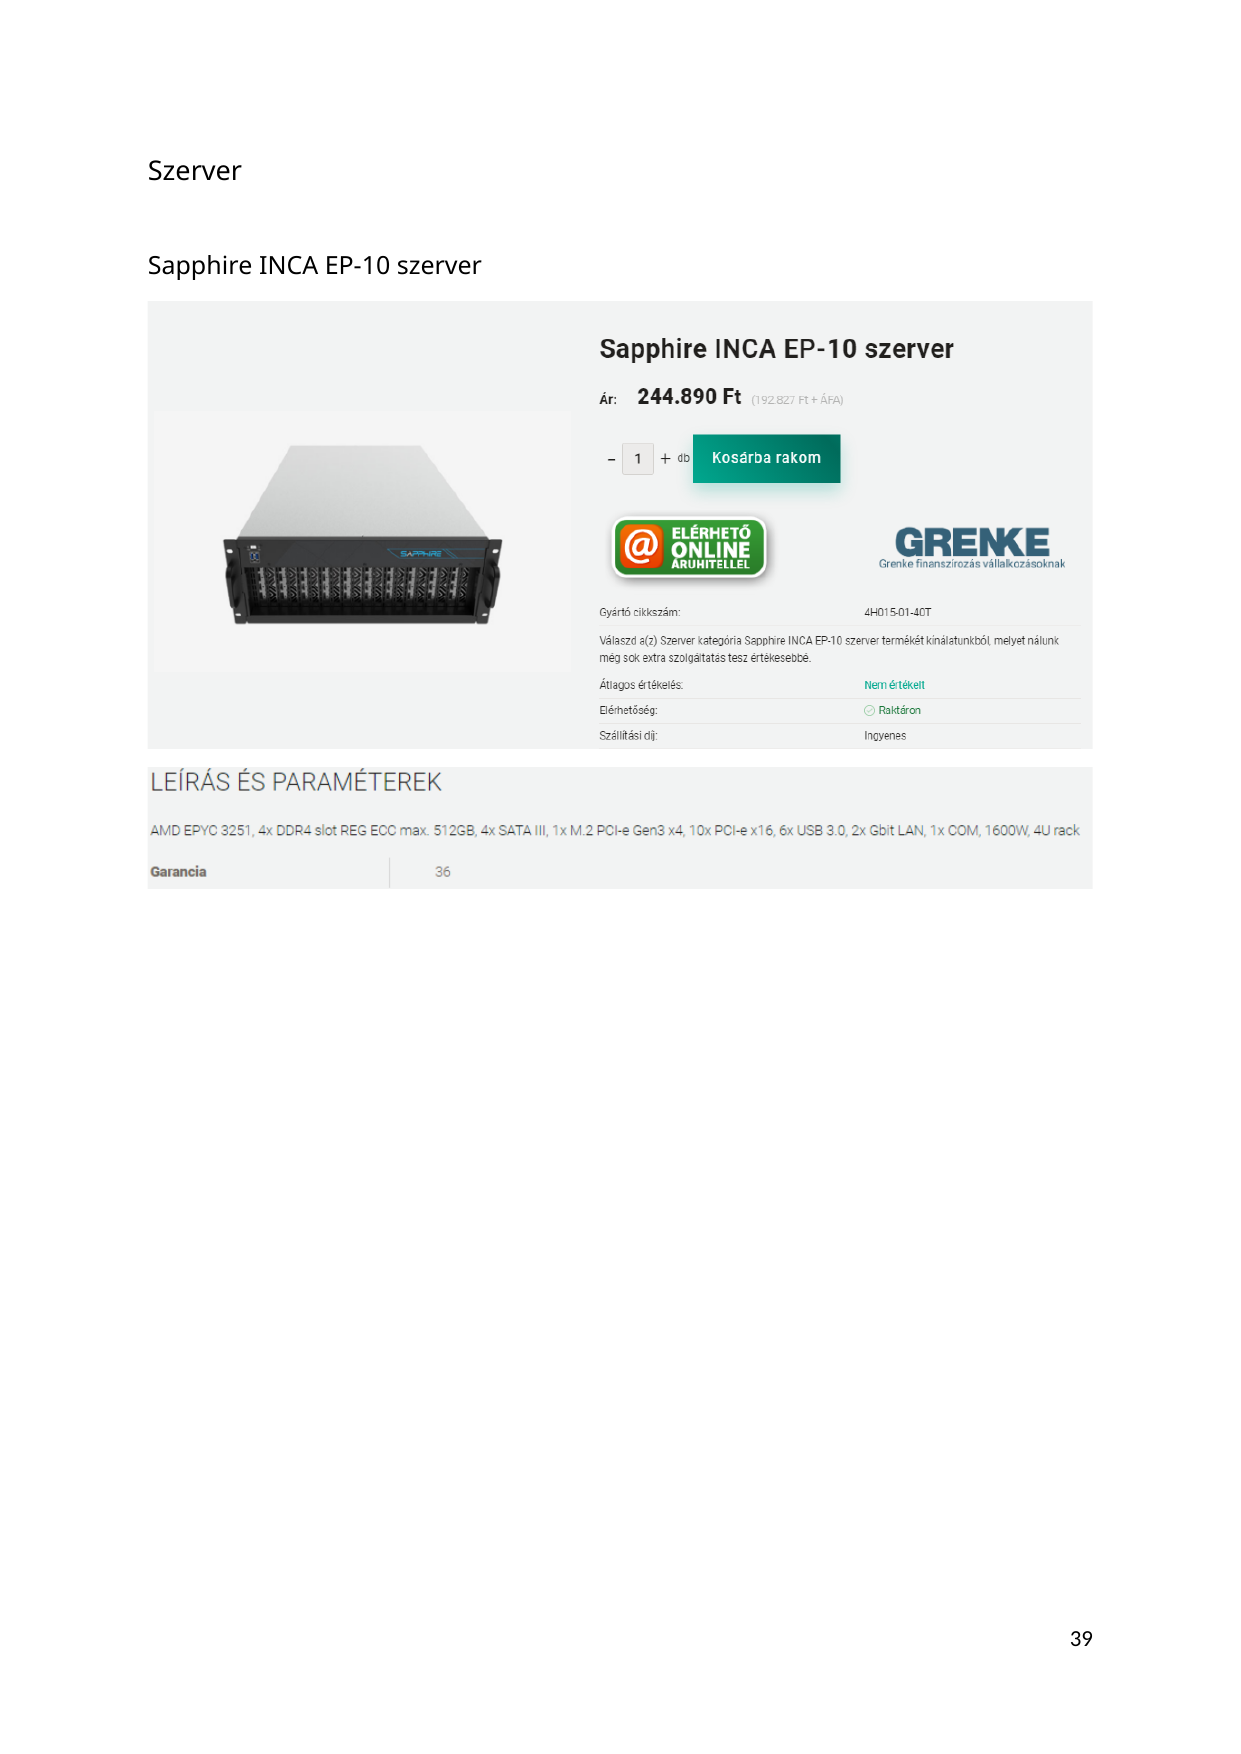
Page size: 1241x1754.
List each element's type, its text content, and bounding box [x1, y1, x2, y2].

subtitle Szerver [148, 152, 1093, 189]
picture [147, 767, 1093, 889]
text Sapphire INCA EP-10 szerver [148, 248, 1093, 282]
picture [147, 301, 1093, 749]
